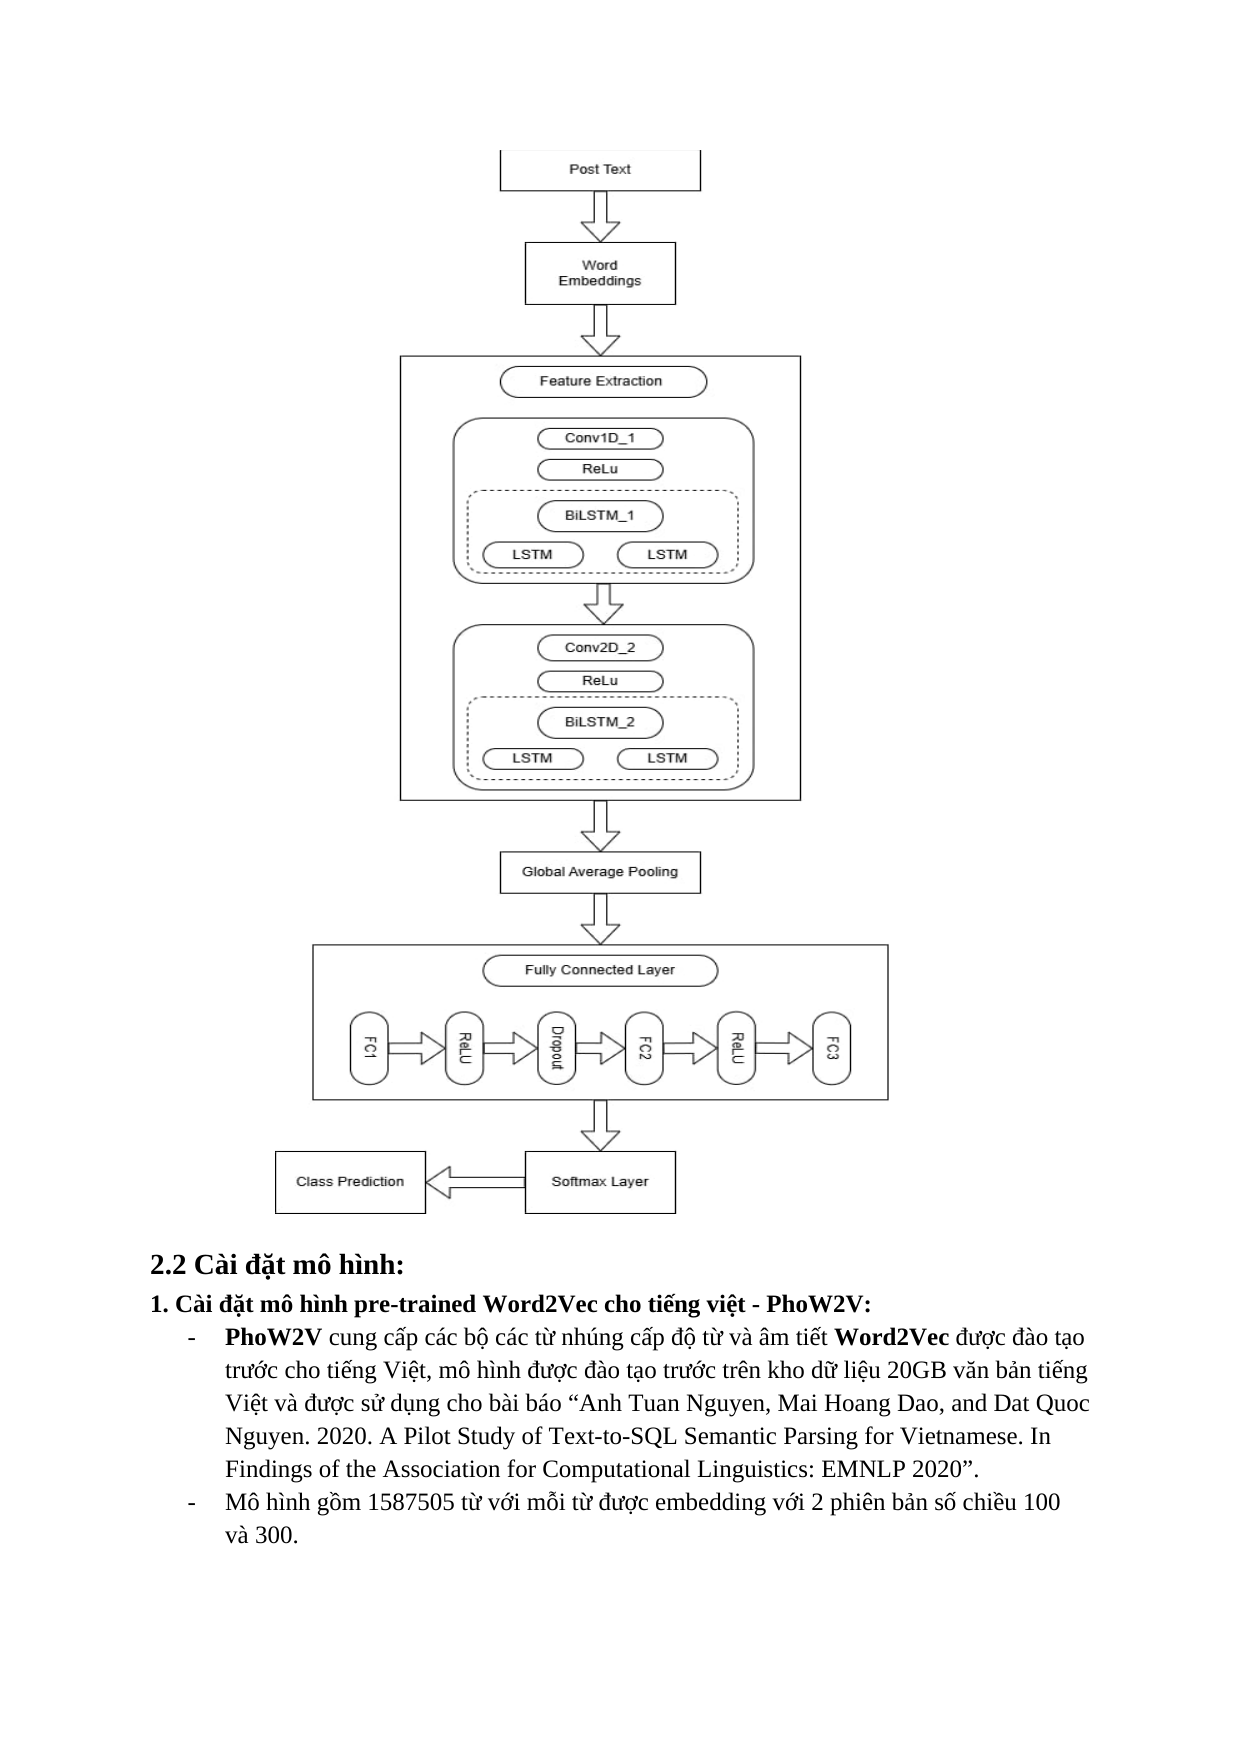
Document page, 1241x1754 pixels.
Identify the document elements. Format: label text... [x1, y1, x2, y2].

list Mô hình gồm 1587505 từ với mỗi từ được embedding với 2 phiên bản số chiều 100 và 300. [187, 1487, 1090, 1548]
subtitle 2.2 Cài đặt mô hình: [150, 1247, 1090, 1280]
picture [275, 150, 889, 1214]
text 1. Cài đặt mô hình pre-trained Word2Vec cho tiếng việt - PhoW2V: [150, 1289, 1090, 1317]
list PhoW2V cung cấp các bộ các từ nhúng cấp độ từ và âm tiết Word2Vec được đào tạo trước cho tiếng Việt, mô hình được đào tạo trước trên kho dữ liệu 20GB văn bản tiếng Việt và được sử dụng cho bài báo “Anh Tuan Nguyen, Mai Hoang Dao, and Dat Quoc Nguyen. 2020. A Pilot Study of Text-to-SQL Semantic Parsing for Vietnamese. In Findings of the Association for Computational Linguistics: EMNLP 2020”. [187, 1322, 1090, 1482]
